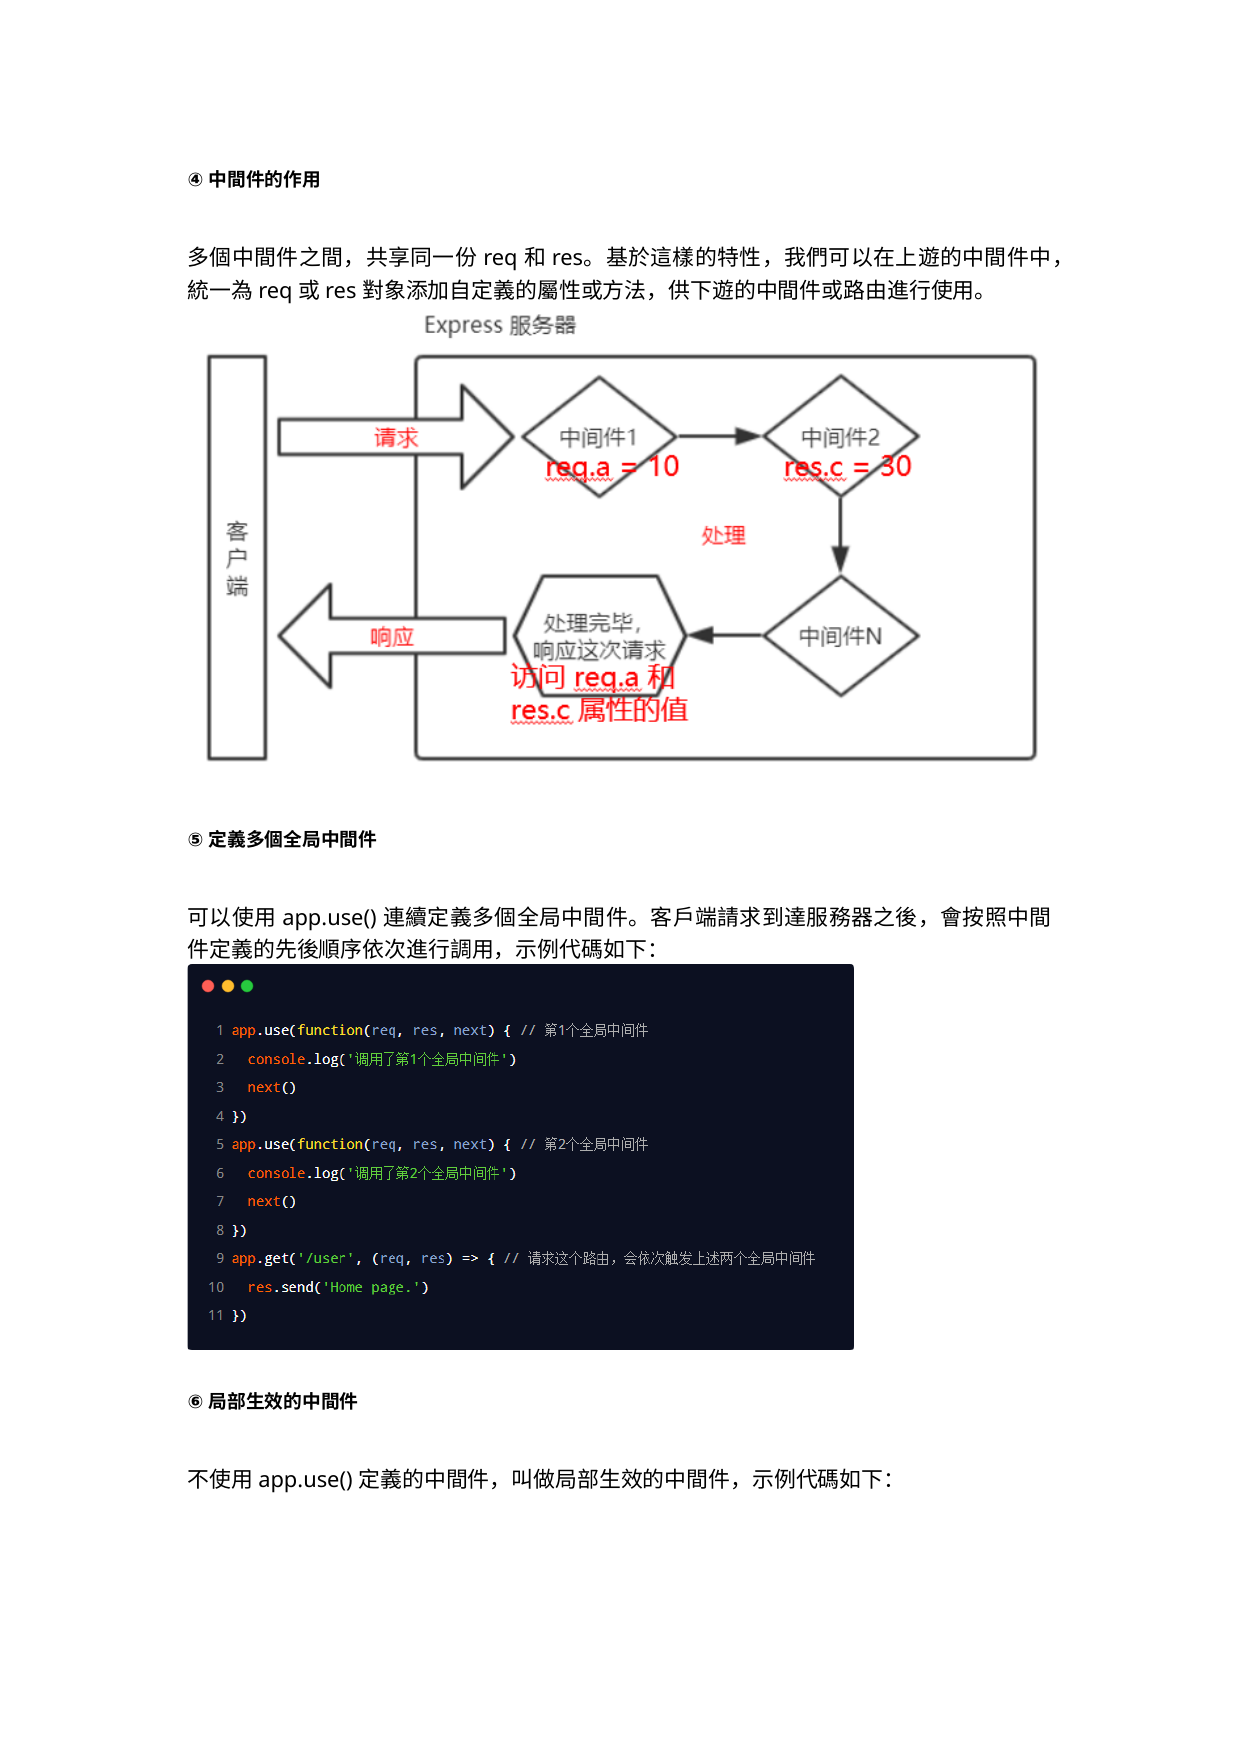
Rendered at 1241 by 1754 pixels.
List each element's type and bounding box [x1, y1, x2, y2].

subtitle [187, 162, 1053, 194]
picture [187, 305, 1052, 768]
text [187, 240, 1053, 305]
picture [187, 964, 854, 1350]
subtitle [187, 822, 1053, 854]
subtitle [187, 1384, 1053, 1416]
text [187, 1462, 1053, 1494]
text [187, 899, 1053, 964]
